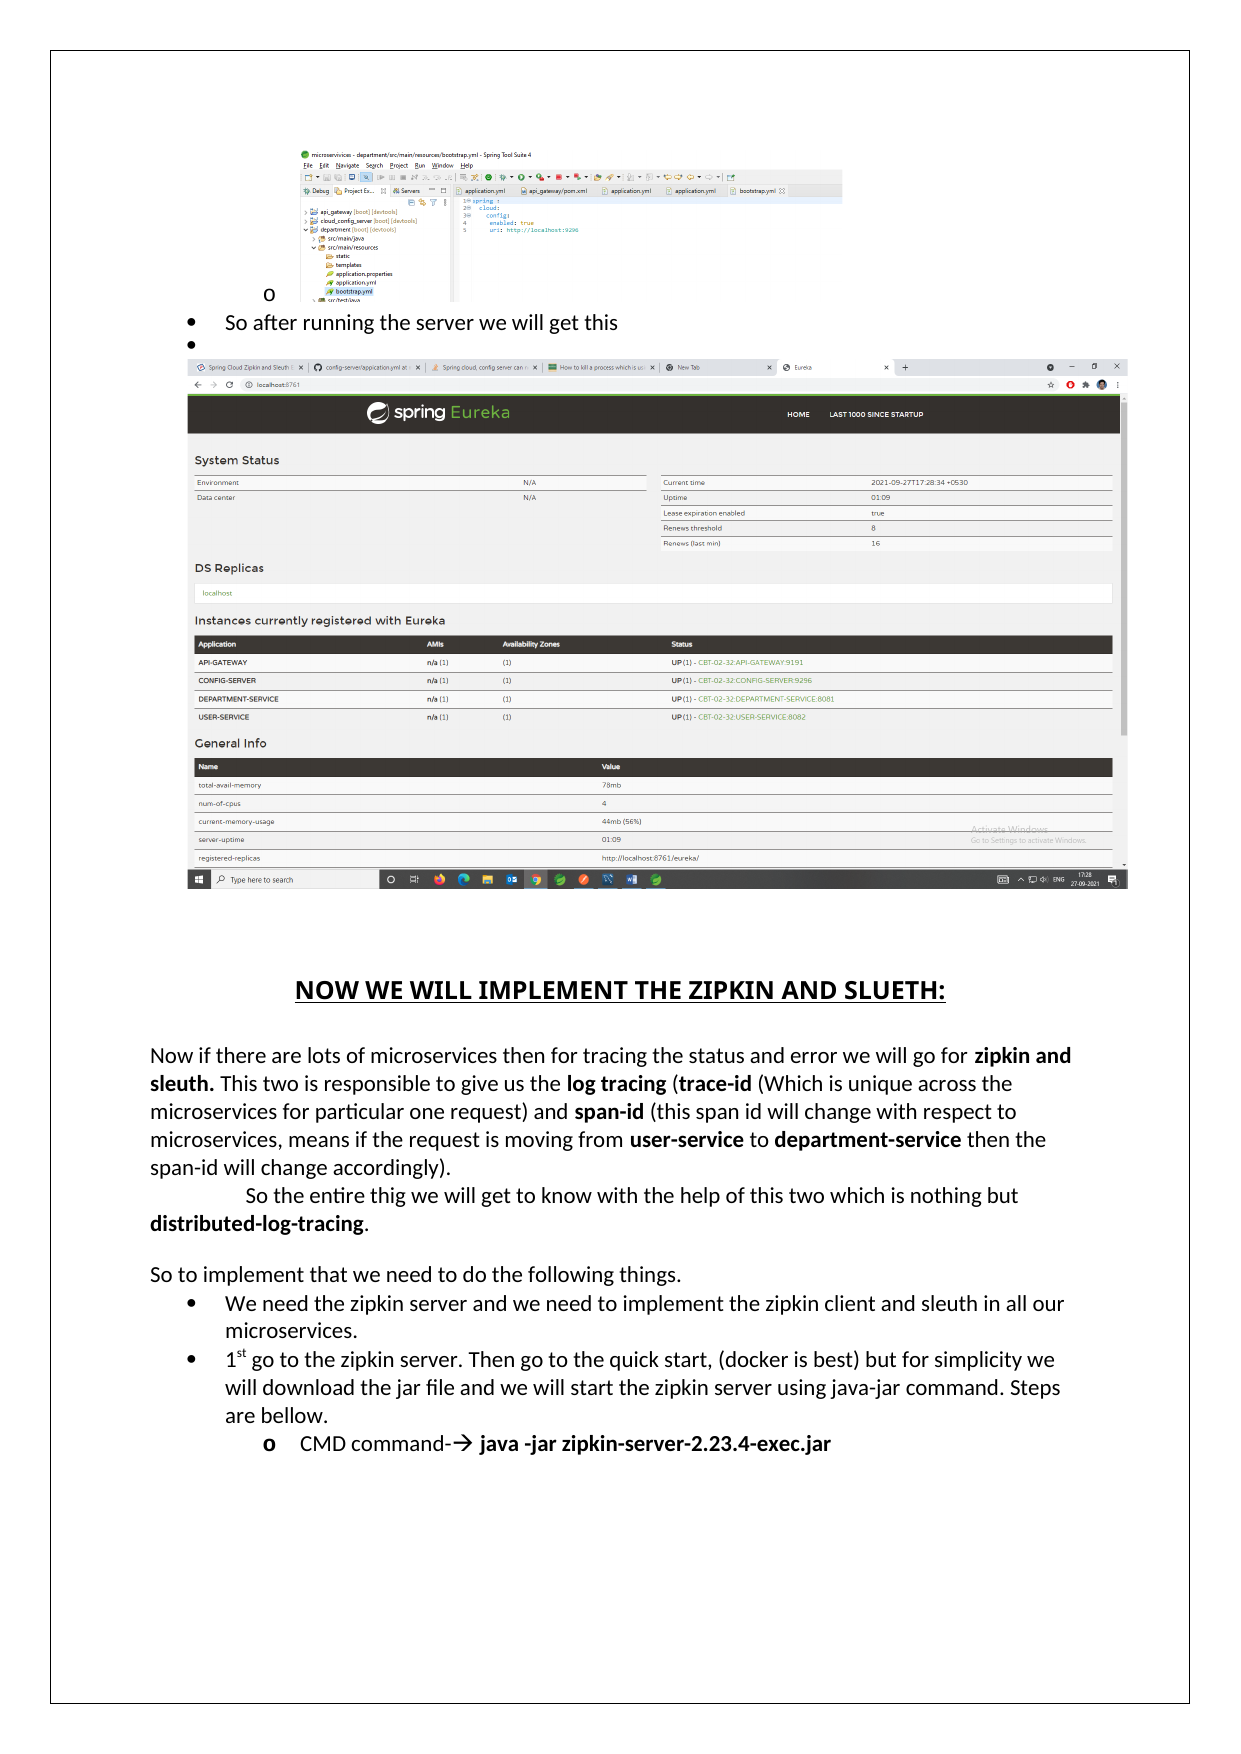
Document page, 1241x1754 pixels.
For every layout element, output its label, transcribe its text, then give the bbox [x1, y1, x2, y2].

picture [300, 150, 843, 302]
list 1st go to the zipkin server. Then go to the quick start, (docker is best) but for simplicity we will download the jar file and we will start the zipkin server using java-jar command. Steps are bellow. [187, 1345, 1090, 1429]
text NOW WE WILL IMPLEMENT THE ZIPKIN AND SLUETH: [150, 973, 1090, 1007]
text So to implement that we need to do the following things. [150, 1261, 1090, 1289]
list We need the zipkin server and we need to implement the zipkin client and sleuth in all our microservices. [187, 1289, 1090, 1345]
picture [187, 359, 1128, 889]
list So after running the server we will get this [187, 308, 1090, 336]
text Now if there are lots of microservices then for tracing the status and error we will go for zipkin and sleuth. This two is responsible to give us the log tracing (trace-id (Which is unique across the microservices for particular one request) and span-id (this span id will change with respect to microservices, means if the request is moving from user-service to department-service then the span-id will change accordingly). [150, 1041, 1090, 1181]
list CMD command- java -jar zipkin-server-2.23.4-exec.jar [262, 1429, 1090, 1458]
text So the entire thig we will get to know with the help of this two which is nothing but distributed-log-tracing. [150, 1181, 1090, 1237]
